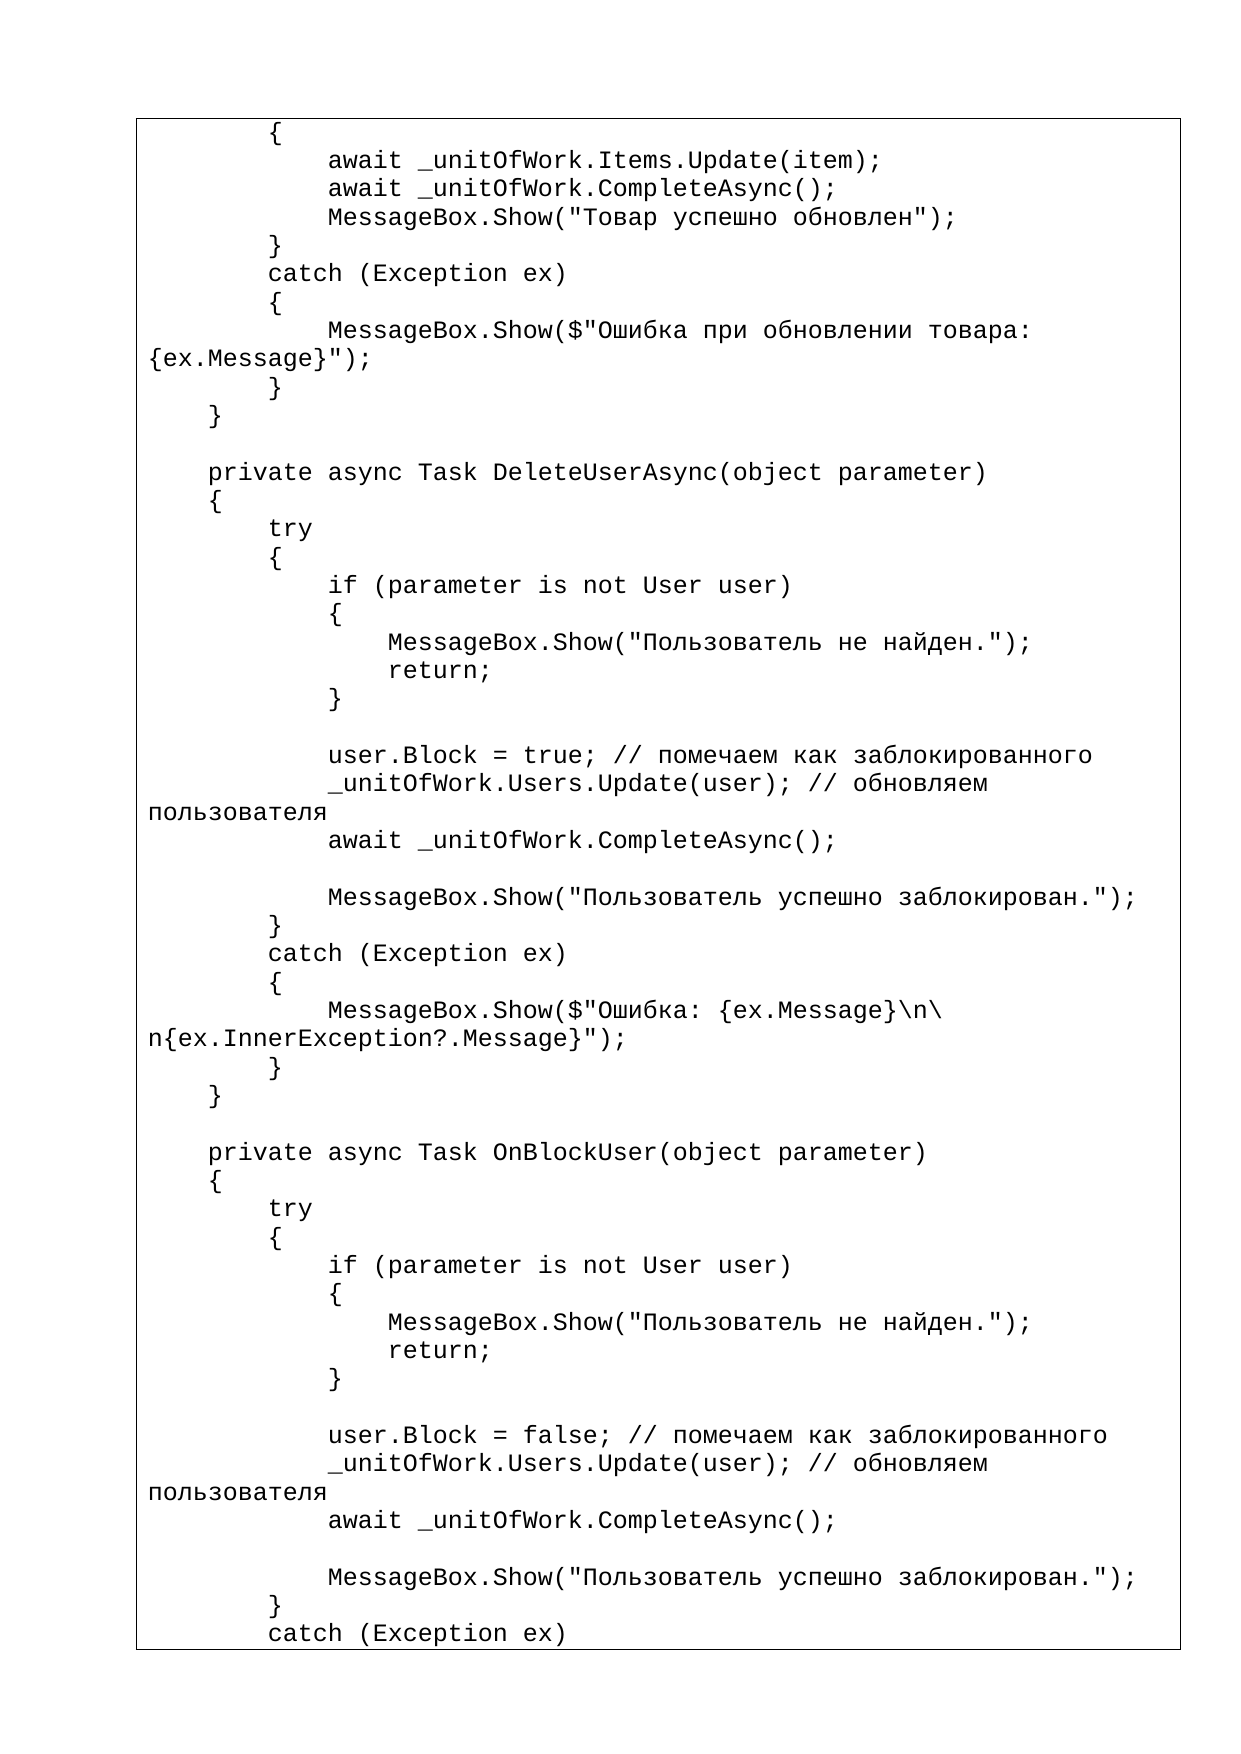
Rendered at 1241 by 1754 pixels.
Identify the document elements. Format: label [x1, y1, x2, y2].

table_header [137, 119, 1180, 1649]
